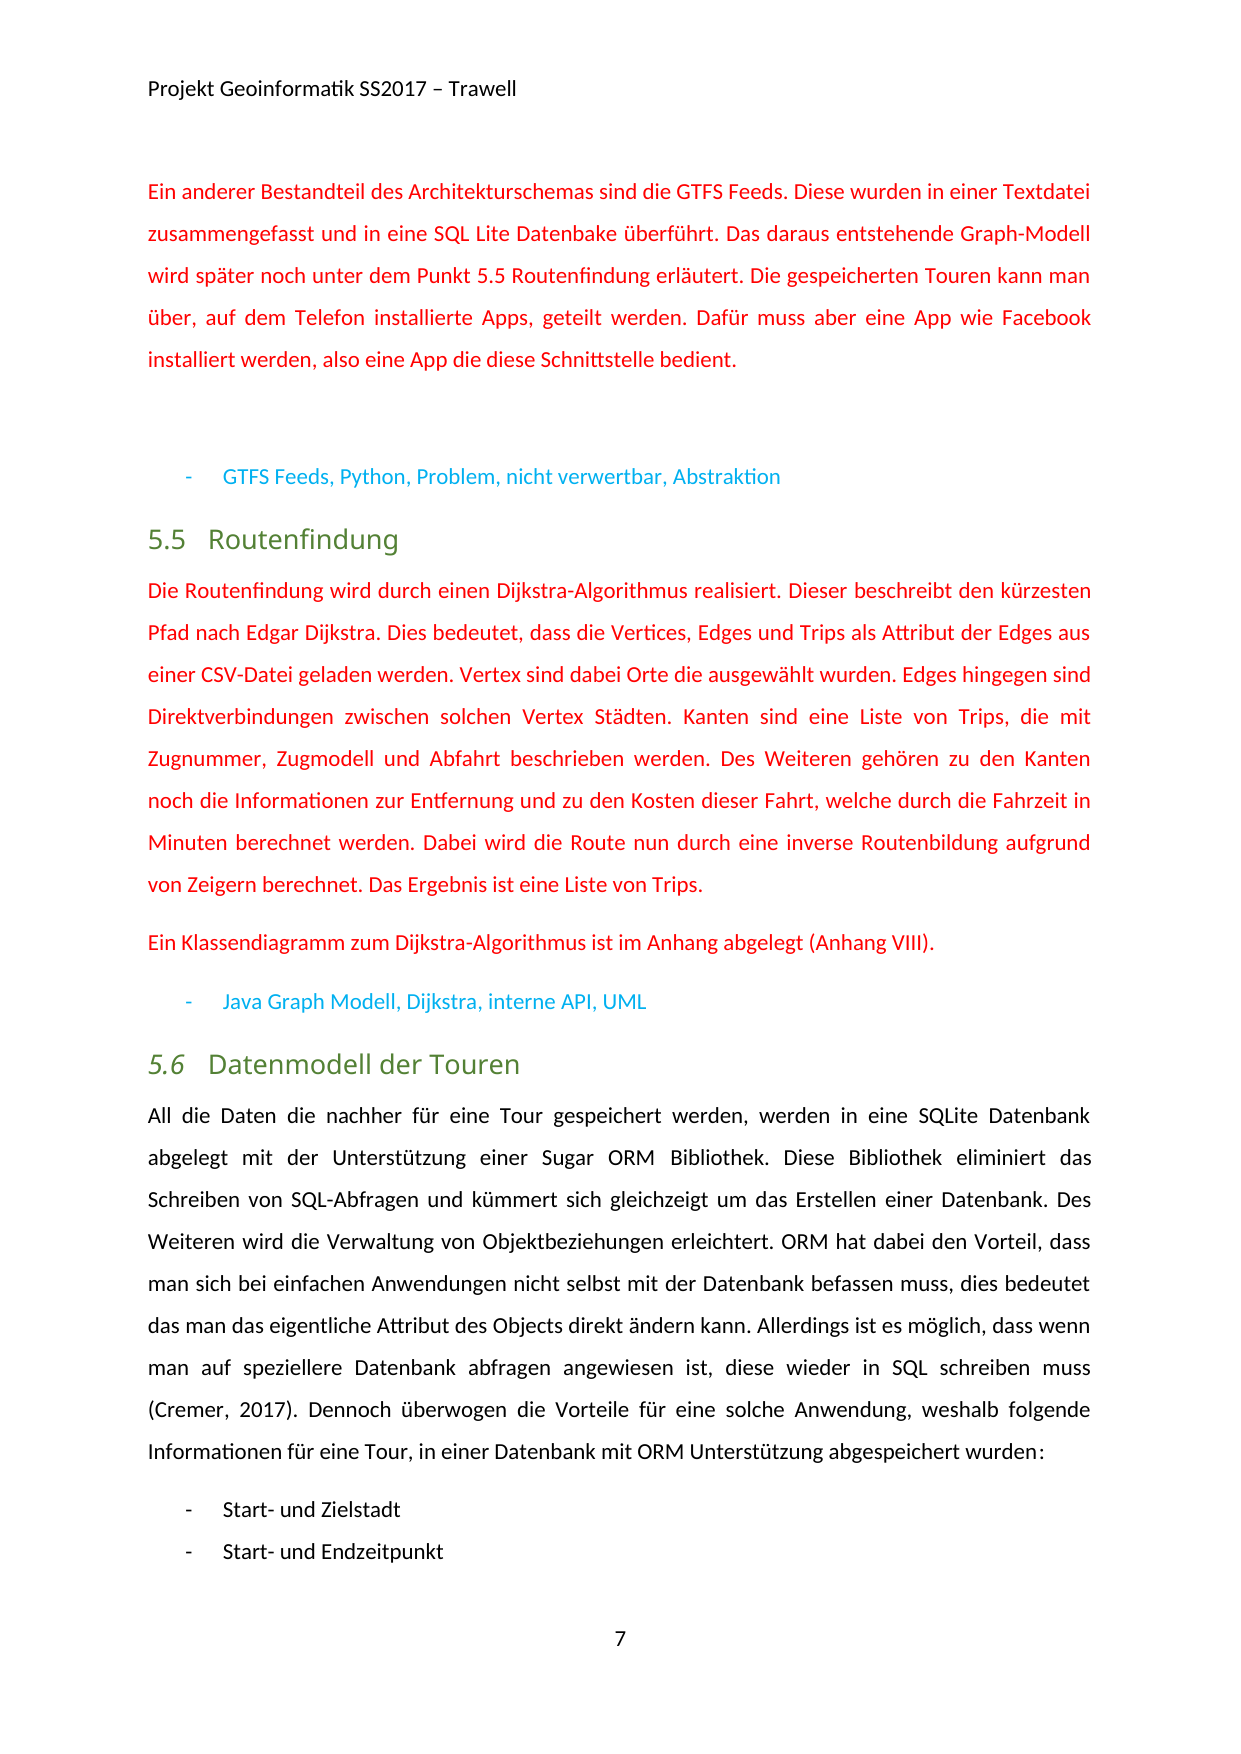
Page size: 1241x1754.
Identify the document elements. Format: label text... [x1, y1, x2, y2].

list Start- und Zielstadt [185, 1496, 1093, 1523]
list GTFS Feeds, Python, Problem, nicht verwertbar, Abstraktion [185, 462, 1093, 490]
text All die Daten die nachher für eine Tour gespeichert werden, werden in eine SQLite Datenbank abgelegt mit der Unterstützung einer Sugar ORM Bibliothek. Diese Bibliothek eliminiert das Schreiben von SQL-Abfragen und kümmert sich gleichzeigt um das Erstellen einer Datenbank. Des Weiteren wird die Verwaltung von Objektbeziehungen erleichtert. ORM hat dabei den Vorteil, dass man sich bei einfachen Anwendungen nicht selbst mit der Datenbank befassen muss, dies bedeutet das man das eigentliche Attribut des Objects direkt ändern kann. Allerdings ist es möglich, dass wenn man auf speziellere Datenbank abfragen angewiesen ist, diese wieder in SQL schreiben muss (Cremer, 2017). Dennoch überwogen die Vorteile für eine solche Anwendung, weshalb folgende Informationen für eine Tour, in einer Datenbank mit ORM Unterstützung abgespeichert wurden: [148, 1101, 1093, 1465]
text Die Routenfindung wird durch einen Dijkstra-Algorithmus realisiert. Dieser beschreibt den kürzesten Pfad nach Edgar Dijkstra. Dies bedeutet, dass die Vertices, Edges und Trips als Attribut der Edges aus einer CSV-Datei geladen werden. Vertex sind dabei Orte die ausgewählt wurden. Edges hingegen sind Direktverbindungen zwischen solchen Vertex Städten. Kanten sind eine Liste von Trips, die mit Zugnummer, Zugmodell und Abfahrt beschrieben werden. Des Weiteren gehören zu den Kanten noch die Informationen zur Entfernung und zu den Kosten dieser Fahrt, welche durch die Fahrzeit in Minuten berechnet werden. Dabei wird die Route nun durch eine inverse Routenbildung aufgrund von Zeigern berechnet. Das Ergebnis ist eine Liste von Trips. [148, 576, 1093, 898]
text Ein anderer Bestandteil des Architekturschemas sind die GTFS Feeds. Diese wurden in einer Textdatei zusammengefasst und in eine SQL Lite Datenbake überführt. Das daraus entstehende Graph-Modell wird später noch unter dem Punkt 5.5 Routenfindung erläutert. Die gespeicherten Touren kann man über, auf dem Telefon installierte Apps, geteilt werden. Dafür muss aber eine App wie Facebook installiert werden, also eine App die diese Schnittstelle bedient. [148, 177, 1093, 373]
list Start- und Endzeitpunkt [185, 1537, 1093, 1566]
text Ein Klassendiagramm zum Dijkstra-Algorithmus ist im Anhang abgelegt (Anhang VIII). [148, 928, 1093, 956]
subtitle Routenfindung [148, 521, 1093, 557]
subtitle Datenmodell der Touren [148, 1046, 1093, 1083]
list Java Graph Modell, Dijkstra, interne API, UML [185, 987, 1093, 1015]
